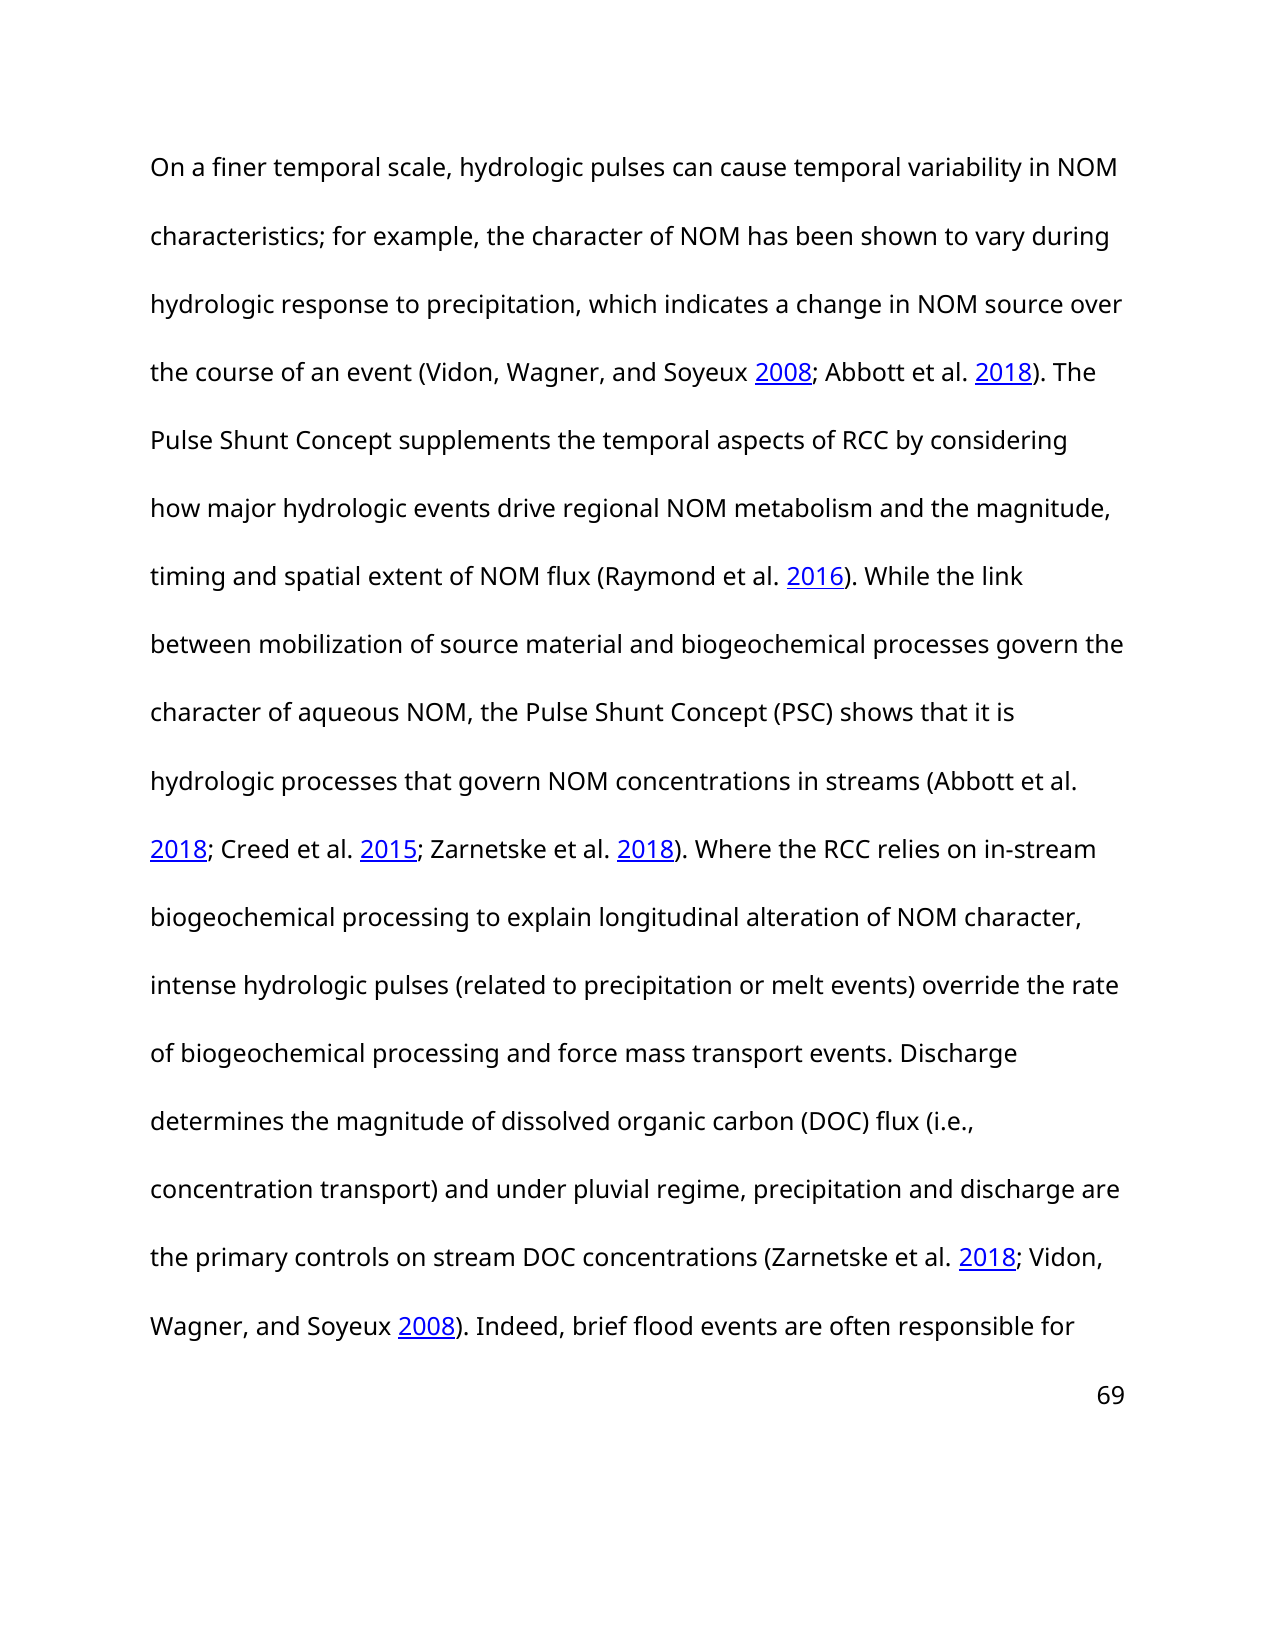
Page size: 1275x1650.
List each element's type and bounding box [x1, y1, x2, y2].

text [150, 150, 1125, 1342]
